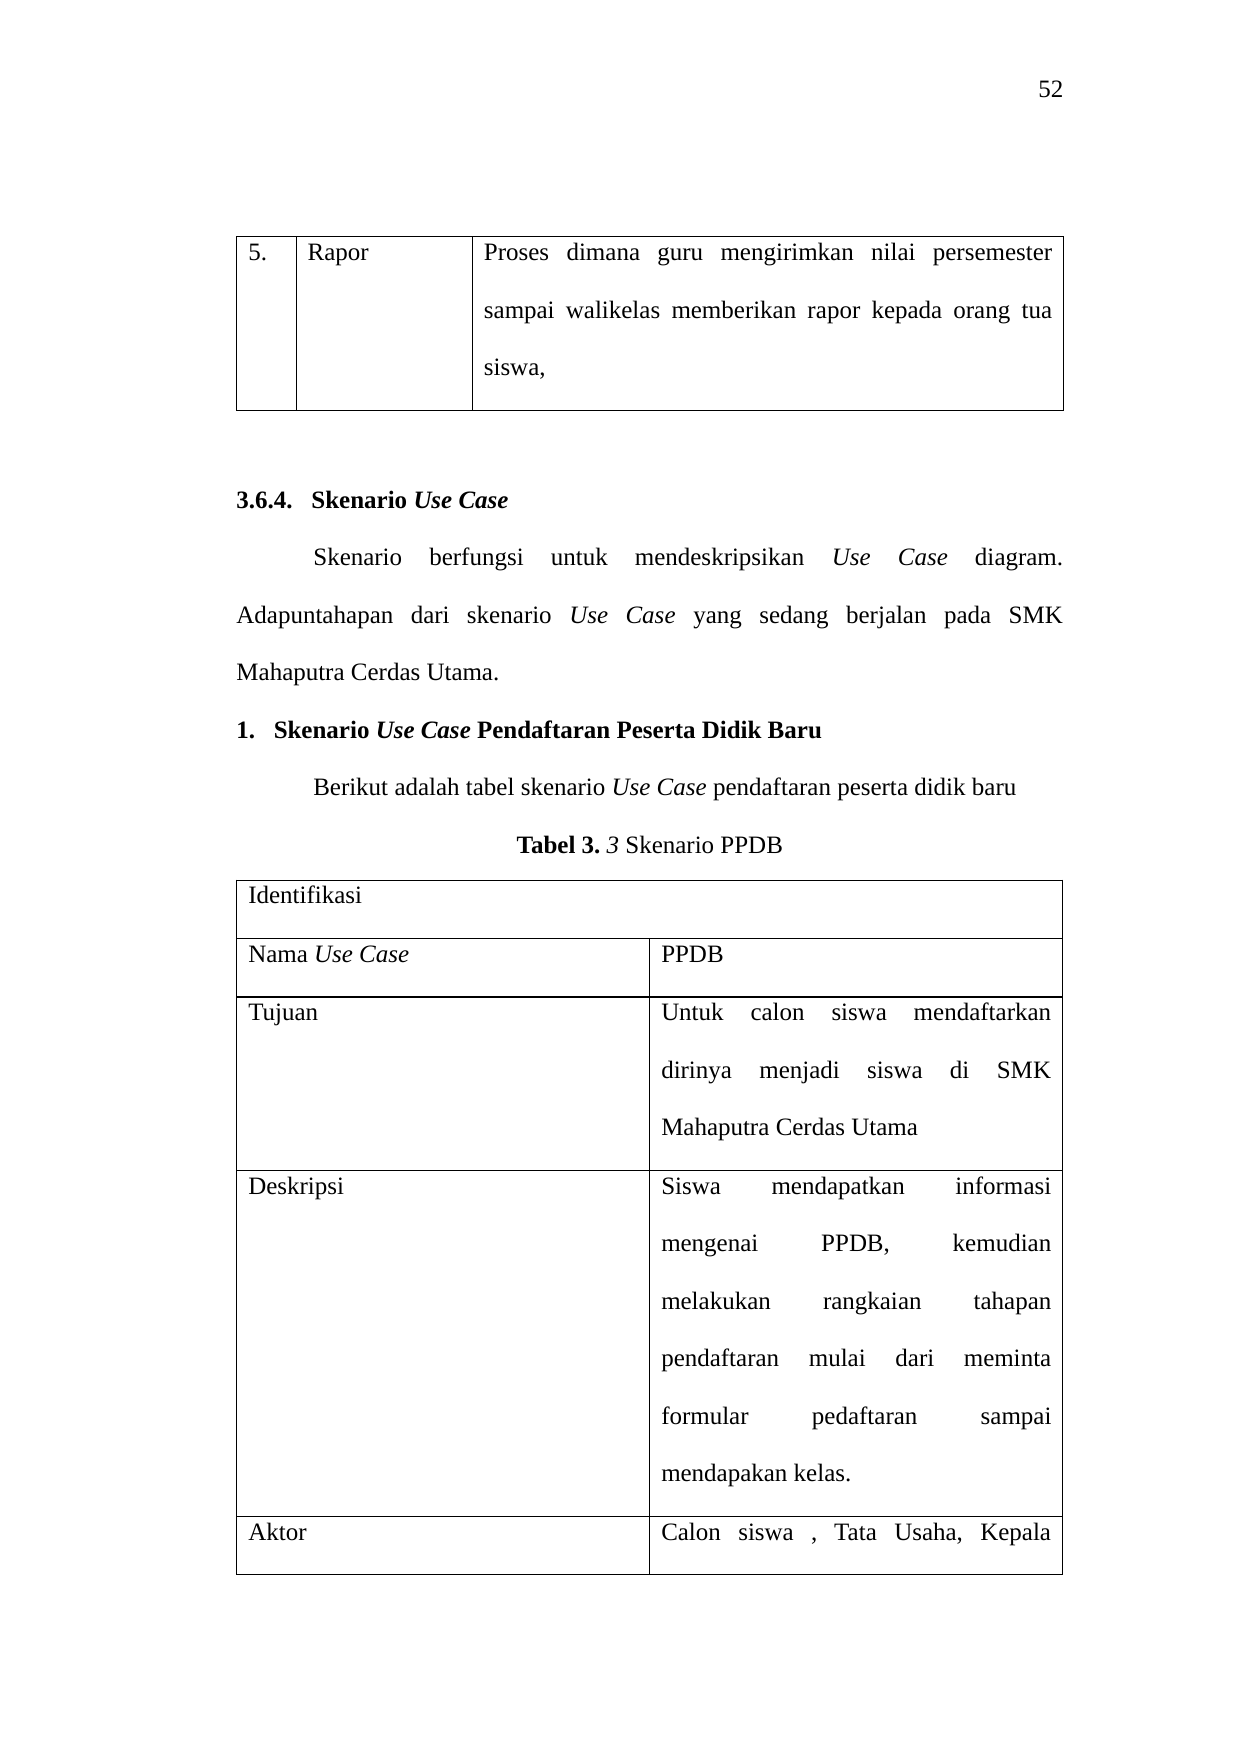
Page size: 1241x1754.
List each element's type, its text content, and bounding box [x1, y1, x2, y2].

table_cell [237, 237, 296, 410]
table_cell Untuk calon siswa mendaftarkan dirinya menjadi siswa di SMK Mahaputra Cerdas Utama [650, 998, 1062, 1170]
table_cell Tujuan [237, 998, 649, 1170]
table_header Identifikasi [237, 881, 1062, 938]
text Tabel 3. 3 Skenario PPDB [236, 830, 1063, 859]
list Skenario Use Case Pendaftaran Peserta Didik Baru [236, 715, 1063, 744]
table_cell Siswa mendapatkan informasi mengenai PPDB, kemudian melakukan rangkaian tahapan pendaftaran mulai dari meminta formular pedaftaran sampai mendapakan kelas. [650, 1171, 1062, 1516]
table_cell Nama Use Case [237, 939, 649, 996]
table_cell Aktor [237, 1517, 649, 1574]
table_cell Proses dimana guru mengirimkan nilai persemester sampai walikelas memberikan rapor kepada orang tua siswa, [473, 237, 1063, 410]
table_cell PPDB [650, 939, 1062, 996]
table_cell Deskripsi [237, 1171, 649, 1516]
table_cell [650, 1517, 1062, 1574]
text Skenario berfungsi untuk mendeskripsikan Use Case diagram. Adapuntahapan dari skenario Use Case yang sedang berjalan pada SMK Mahaputra Cerdas Utama. [236, 542, 1063, 686]
text Berikut adalah tabel skenario Use Case pendaftaran peserta didik baru [236, 772, 1063, 801]
text Skenario Use Case [236, 485, 1063, 514]
table_cell Rapor [297, 237, 472, 410]
